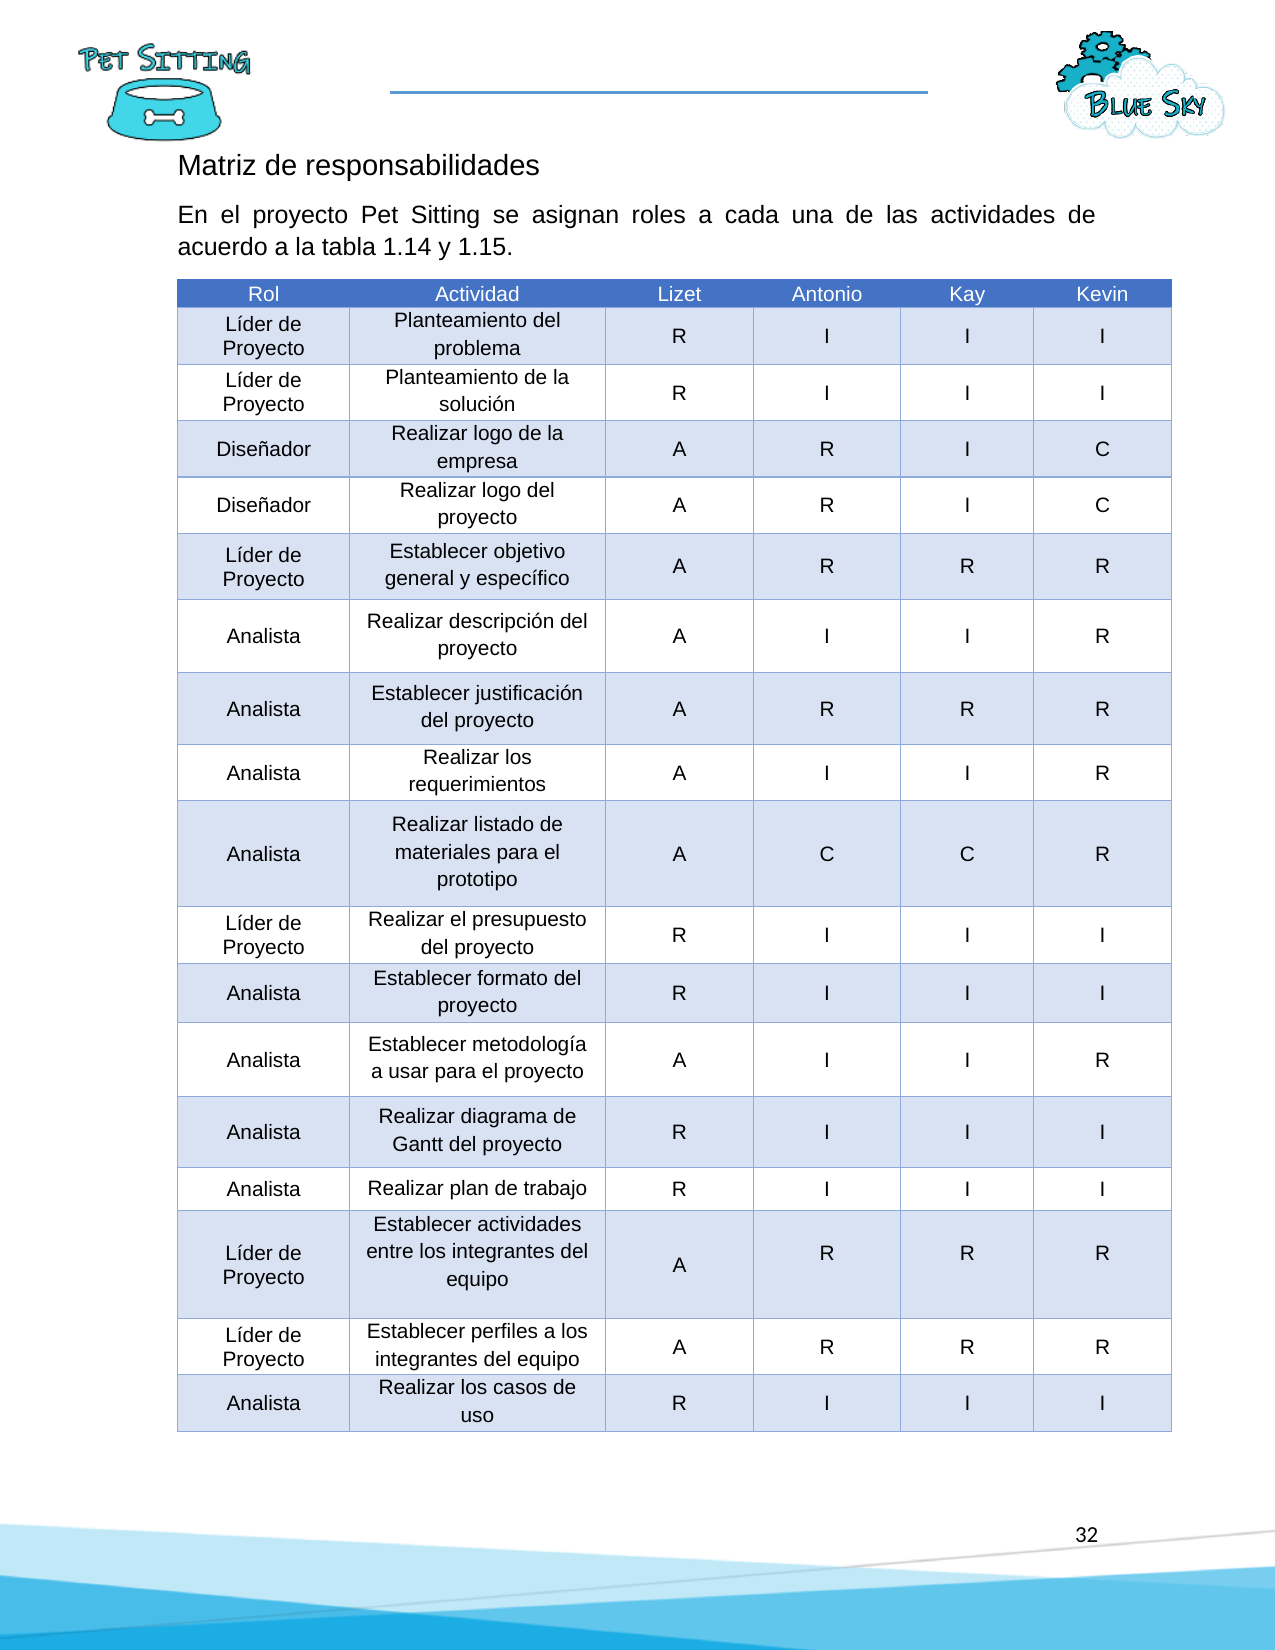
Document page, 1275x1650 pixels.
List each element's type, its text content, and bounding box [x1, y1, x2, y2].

table_cell Planteamiento de la solución [350, 365, 605, 420]
table_cell Líder de Proyecto [178, 1211, 349, 1318]
table_cell I [901, 907, 1033, 963]
table_cell I [1034, 1097, 1171, 1167]
table_cell R [606, 365, 753, 420]
table_cell I [754, 365, 900, 420]
table_cell C [1034, 421, 1171, 476]
table_cell Realizar listado de materiales para el prototipo [350, 801, 605, 906]
table_cell Analista [178, 745, 349, 800]
table_header Actividad [350, 280, 605, 307]
table_cell Establecer formato del proyecto [350, 964, 605, 1022]
table_cell R [606, 1375, 753, 1431]
table_header Antonio [754, 280, 900, 307]
table_cell I [901, 478, 1033, 533]
table_cell I [901, 308, 1033, 364]
table_cell Analista [178, 1375, 349, 1431]
table_cell Realizar el presupuesto del proyecto [350, 907, 605, 963]
table_cell Líder de Proyecto [178, 365, 349, 420]
table_cell I [901, 600, 1033, 672]
table_cell I [901, 1375, 1033, 1431]
table_cell I [754, 964, 900, 1022]
table_cell Realizar plan de trabajo [350, 1168, 605, 1210]
table_cell Realizar los casos de uso [350, 1375, 605, 1431]
table_cell I [901, 1023, 1033, 1096]
table_cell Analista [178, 1168, 349, 1210]
table_cell I [901, 964, 1033, 1022]
table_cell I [754, 1097, 900, 1167]
table_cell I [754, 907, 900, 963]
table_cell Líder de Proyecto [178, 534, 349, 599]
table_cell C [1034, 478, 1171, 533]
table_cell Analista [178, 801, 349, 906]
table_cell I [901, 365, 1033, 420]
picture [71, 31, 260, 148]
table_cell R [1034, 745, 1171, 800]
table_cell Analista [178, 1097, 349, 1167]
table_cell R [901, 673, 1033, 744]
table_cell Líder de Proyecto [178, 1319, 349, 1374]
table_cell I [754, 308, 900, 364]
table_cell Diseñador [178, 478, 349, 533]
table_cell Realizar logo del proyecto [350, 478, 605, 533]
table_header Kevin [1034, 280, 1171, 307]
table_cell I [754, 1023, 900, 1096]
table_cell R [1034, 1023, 1171, 1096]
table_cell A [606, 421, 753, 476]
text En el proyecto Pet Sitting se asignan roles a cada una de las actividades de acuerdo a la tabla 1.14 y 1.15. [177, 201, 1098, 260]
table_header Lizet [606, 280, 753, 307]
table_cell Realizar los requerimientos [350, 745, 605, 800]
table_cell R [606, 308, 753, 364]
table_cell Líder de Proyecto [178, 907, 349, 963]
table_cell R [1034, 1211, 1171, 1318]
table_cell R [1034, 534, 1171, 599]
table_cell I [754, 1168, 900, 1210]
table_header Rol [178, 280, 349, 307]
table_cell I [754, 1375, 900, 1431]
table_cell C [754, 801, 900, 906]
table_cell R [1034, 673, 1171, 744]
table_cell A [606, 1319, 753, 1374]
table_cell R [901, 534, 1033, 599]
table_cell I [901, 1097, 1033, 1167]
table_cell Diseñador [178, 421, 349, 476]
table_cell Analista [178, 964, 349, 1022]
table_cell Planteamiento del problema [350, 308, 605, 364]
table_cell R [901, 1319, 1033, 1374]
table_cell R [1034, 1319, 1171, 1374]
table_cell C [901, 801, 1033, 906]
table_cell I [1034, 365, 1171, 420]
table_cell I [1034, 308, 1171, 364]
table_cell R [754, 1211, 900, 1318]
table_cell R [754, 478, 900, 533]
table_cell Analista [178, 1023, 349, 1096]
table_cell R [606, 964, 753, 1022]
table_cell R [754, 421, 900, 476]
table_cell Analista [178, 673, 349, 744]
table_cell I [1034, 1375, 1171, 1431]
table_cell A [606, 673, 753, 744]
picture [0, 1487, 1275, 1650]
table_cell Analista [178, 600, 349, 672]
table_cell I [901, 1168, 1033, 1210]
table_cell R [754, 673, 900, 744]
picture [1050, 31, 1230, 143]
table_header Kay [901, 280, 1033, 307]
table_cell Establecer perfiles a los integrantes del equipo [350, 1319, 605, 1374]
table_cell R [1034, 801, 1171, 906]
table_cell A [606, 600, 753, 672]
table_cell R [606, 907, 753, 963]
table_cell Establecer metodología a usar para el proyecto [350, 1023, 605, 1096]
table_cell A [606, 1211, 753, 1318]
table_cell Establecer objetivo general y específico [350, 534, 605, 599]
table_cell I [901, 421, 1033, 476]
table_cell R [606, 1168, 753, 1210]
table_cell I [754, 600, 900, 672]
table_cell Realizar diagrama de Gantt del proyecto [350, 1097, 605, 1167]
table_cell I [1034, 907, 1171, 963]
table_cell R [754, 534, 900, 599]
table_cell I [1034, 964, 1171, 1022]
table_cell I [754, 745, 900, 800]
table_cell A [606, 478, 753, 533]
table_cell R [754, 1319, 900, 1374]
table_cell Realizar logo de la empresa [350, 421, 605, 476]
table_cell Establecer actividades entre los integrantes del equipo [350, 1211, 605, 1318]
table_cell R [901, 1211, 1033, 1318]
table_cell Realizar descripción del proyecto [350, 600, 605, 672]
text Matriz de responsabilidades [177, 148, 1098, 181]
table_cell I [901, 745, 1033, 800]
table_cell A [606, 801, 753, 906]
table_cell R [606, 1097, 753, 1167]
table_cell A [606, 745, 753, 800]
table_cell A [606, 534, 753, 599]
table_cell R [1034, 600, 1171, 672]
table_cell Líder de Proyecto [178, 308, 349, 364]
table_cell I [1034, 1168, 1171, 1210]
table_cell Establecer justificación del proyecto [350, 673, 605, 744]
table_cell A [606, 1023, 753, 1096]
